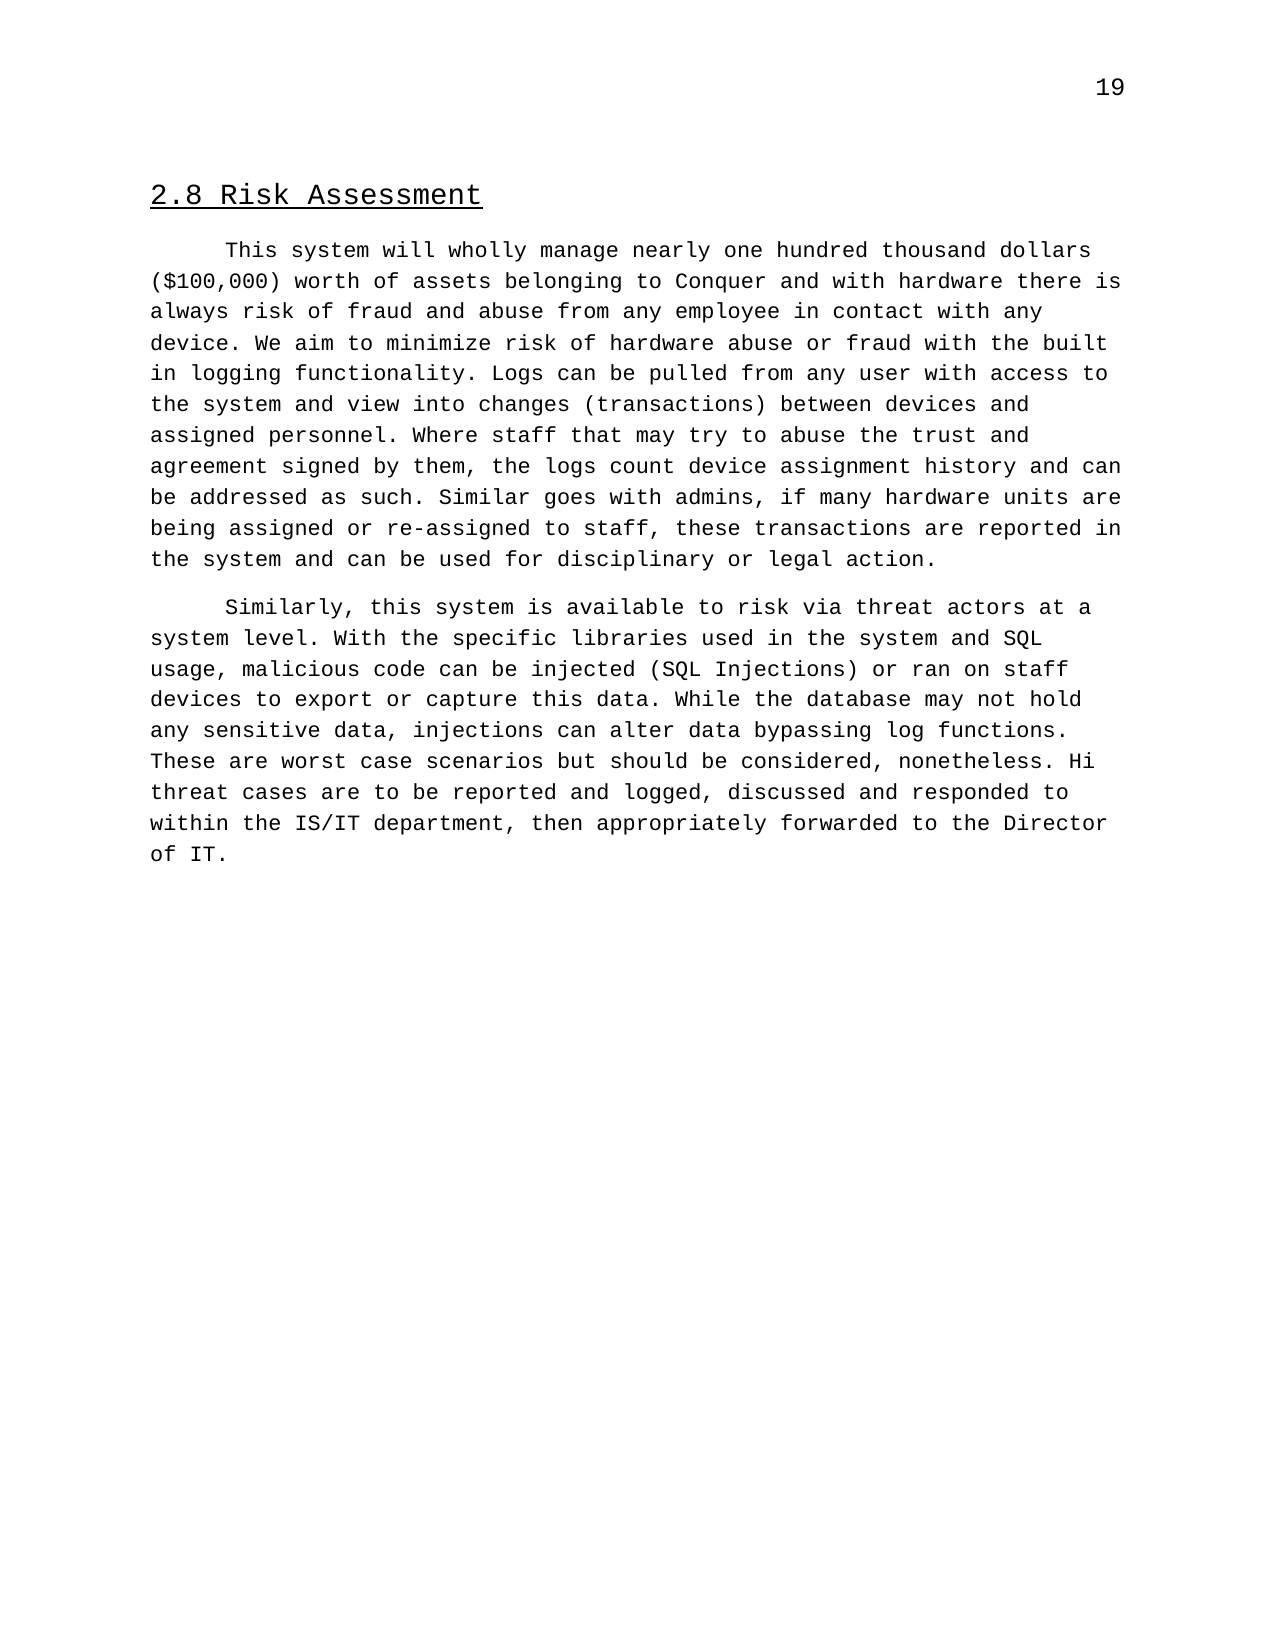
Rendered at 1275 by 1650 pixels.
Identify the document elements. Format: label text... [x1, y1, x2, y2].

text Similarly, this system is available to risk via threat actors at a system level. With the specific libraries used in the system and SQL usage, malicious code can be injected (SQL Injections) or ran on staff devices to export or capture this data. While the database may not hold any sensitive data, injections can alter data bypassing log functions. These are worst case scenarios but should be considered, nonetheless. Hi threat cases are to be reported and logged, discussed and responded to within the IS/IT department, then appropriately forwarded to the Director of IT. [150, 596, 1125, 868]
text This system will wholly manage nearly one hundred thousand dollars ($100,000) worth of assets belonging to Conquer and with hardware there is always risk of fraud and abuse from any employee in contact with any device. We aim to minimize risk of hardware abuse or fraud with the built in logging functionality. Logs can be pulled from any user with access to the system and view into changes (transactions) between devices and assigned personnel. Where staff that may try to abuse the trust and agreement signed by them, the logs count device assignment history and can be addressed as such. Similar goes with admins, if many hardware units are being assigned or re-assigned to staff, these transactions are reported in the system and can be used for disciplinary or legal action. [150, 239, 1125, 573]
text 2.8 Risk Assessment [150, 180, 1125, 213]
